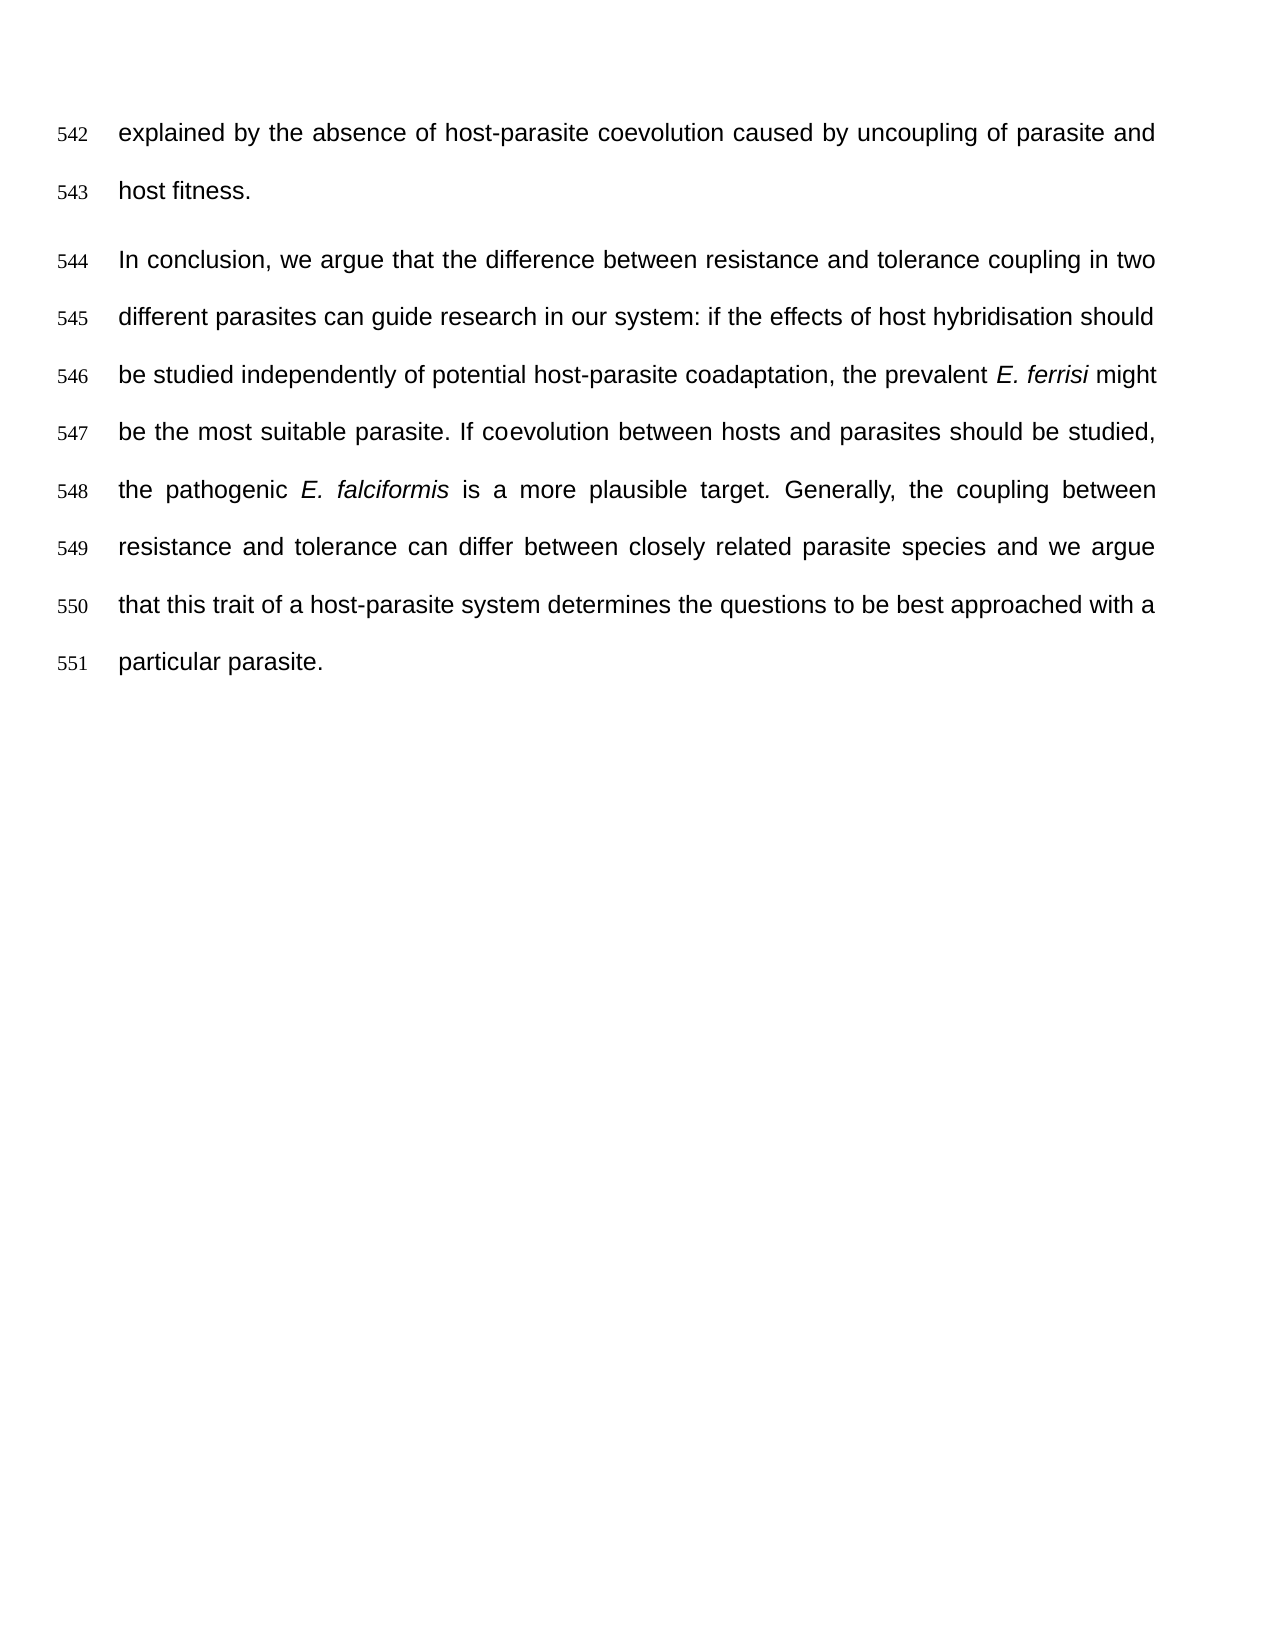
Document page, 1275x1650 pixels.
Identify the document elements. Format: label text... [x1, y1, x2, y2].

text In conclusion, we argue that the difference between resistance and tolerance coupling in two different parasites can guide research in our system: if the effects of host hybridisation should be studied independently of potential host-parasite coadaptation, the prevalent E. ferrisi might be the most suitable parasite. If coevolution between hosts and parasites should be studied, the pathogenic E. falciformis is a more plausible target. Generally, the coupling between resistance and tolerance can differ between closely related parasite species and we argue that this trait of a host-parasite system determines the questions to be best approached with a particular parasite. [118, 245, 1157, 676]
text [118, 118, 1157, 204]
